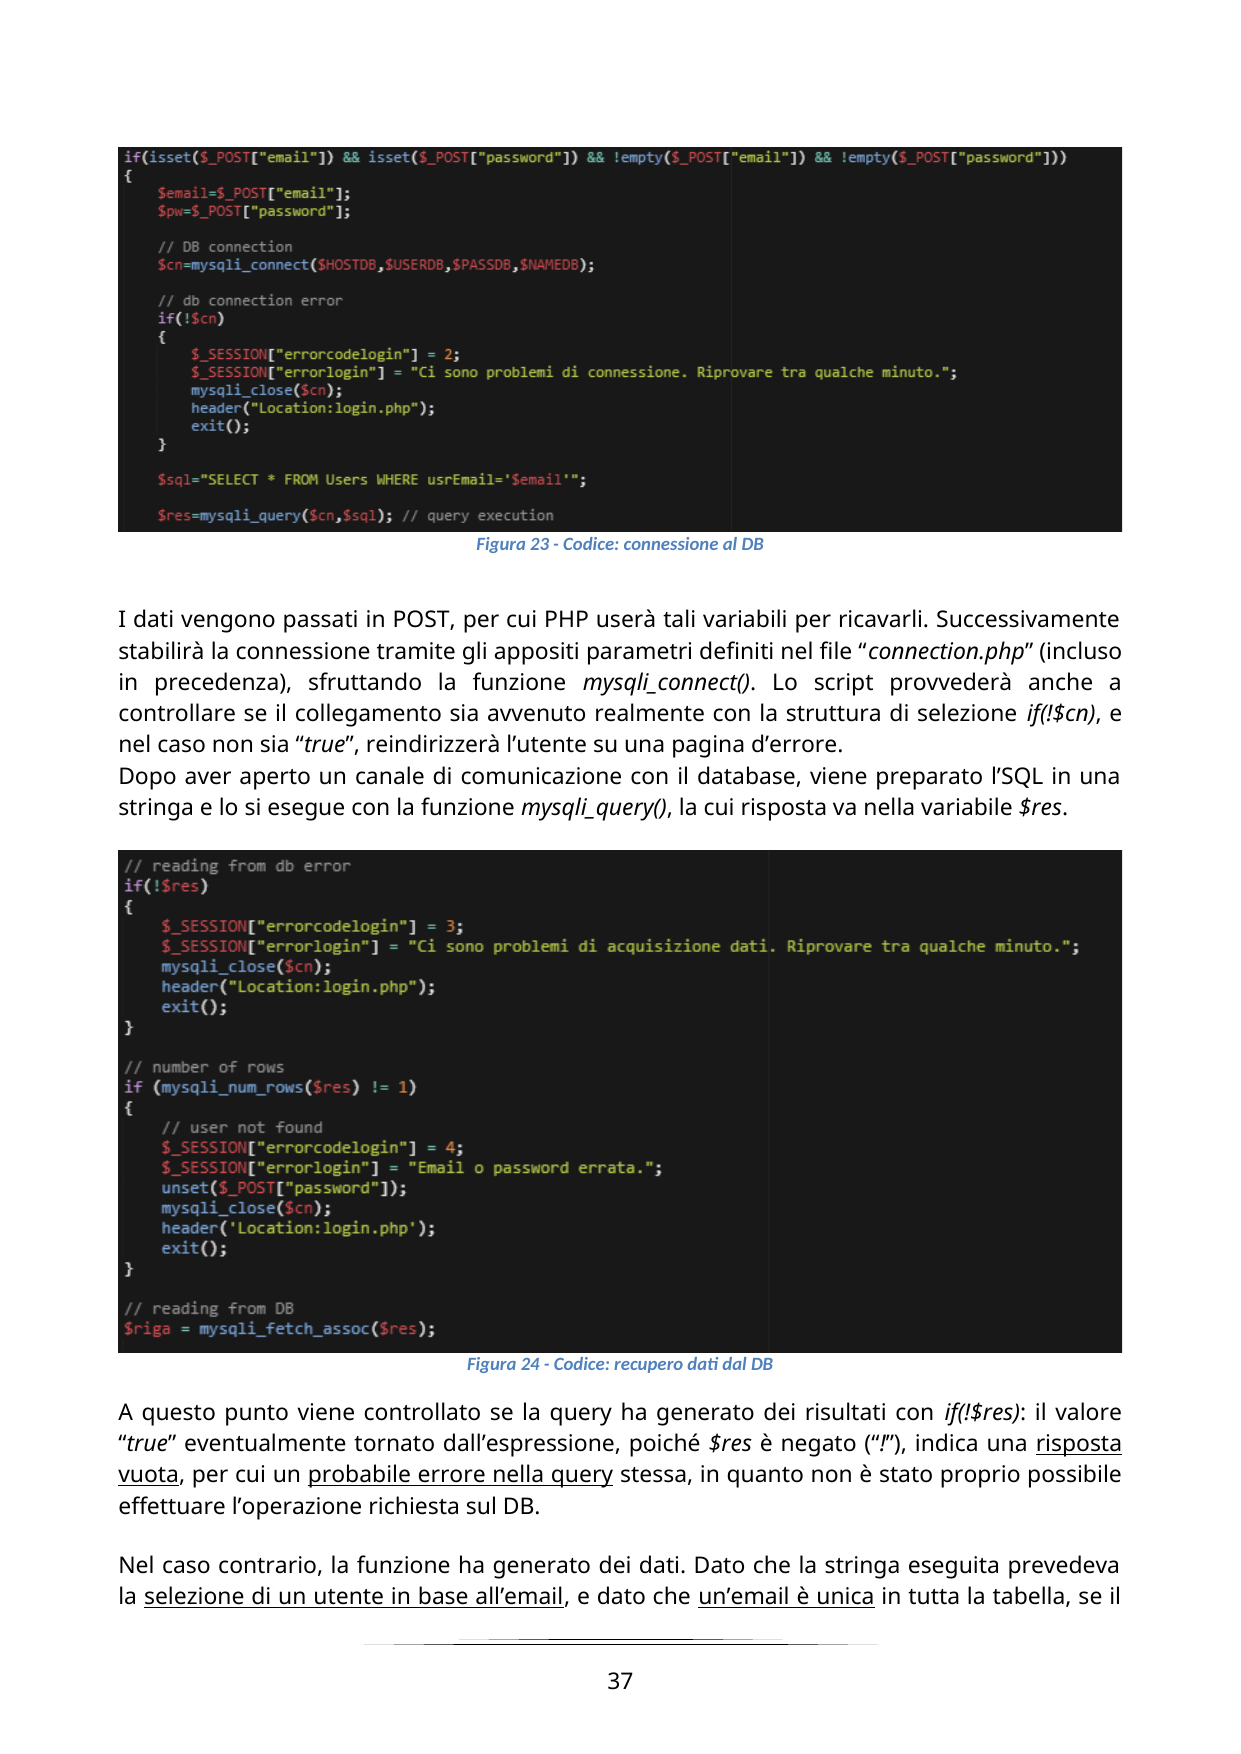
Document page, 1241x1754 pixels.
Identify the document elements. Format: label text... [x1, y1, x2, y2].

text A questo punto viene controllato se la query ha generato dei risultati con if(!$res): il valore “true” eventualmente tornato dall’espressione, poiché $res è negato (“!”), indica una risposta vuota, per cui un probabile errore nella query stessa, in quanto non è stato proprio possibile effettuare l’operazione richiesta sul DB. [118, 1396, 1122, 1521]
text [118, 1549, 1122, 1611]
text Figura 23 - Codice: connessione al DB [118, 532, 1122, 554]
picture [118, 147, 1123, 532]
text Dopo aver aperto un canale di comunicazione con il database, viene preparato l’SQL in una stringa e lo si esegue con la funzione mysqli_query(), la cui risposta va nella variabile $res. [118, 760, 1122, 822]
picture [118, 850, 1123, 1353]
text I dati vengono passati in POST, per cui PHP userà tali variabili per ricavarli. Successivamente stabilirà la connessione tramite gli appositi parametri definiti nel file “connection.php” (incluso in precedenza), sfruttando la funzione mysqli_connect(). Lo script provvederà anche a controllare se il collegamento sia avvenuto realmente con la struttura di selezione if(!$cn), e nel caso non sia “true”, reindirizzerà l’utente su una pagina d’errore. [118, 603, 1122, 760]
text Figura 24 - Codice: recupero dati dal DB [118, 1353, 1122, 1375]
